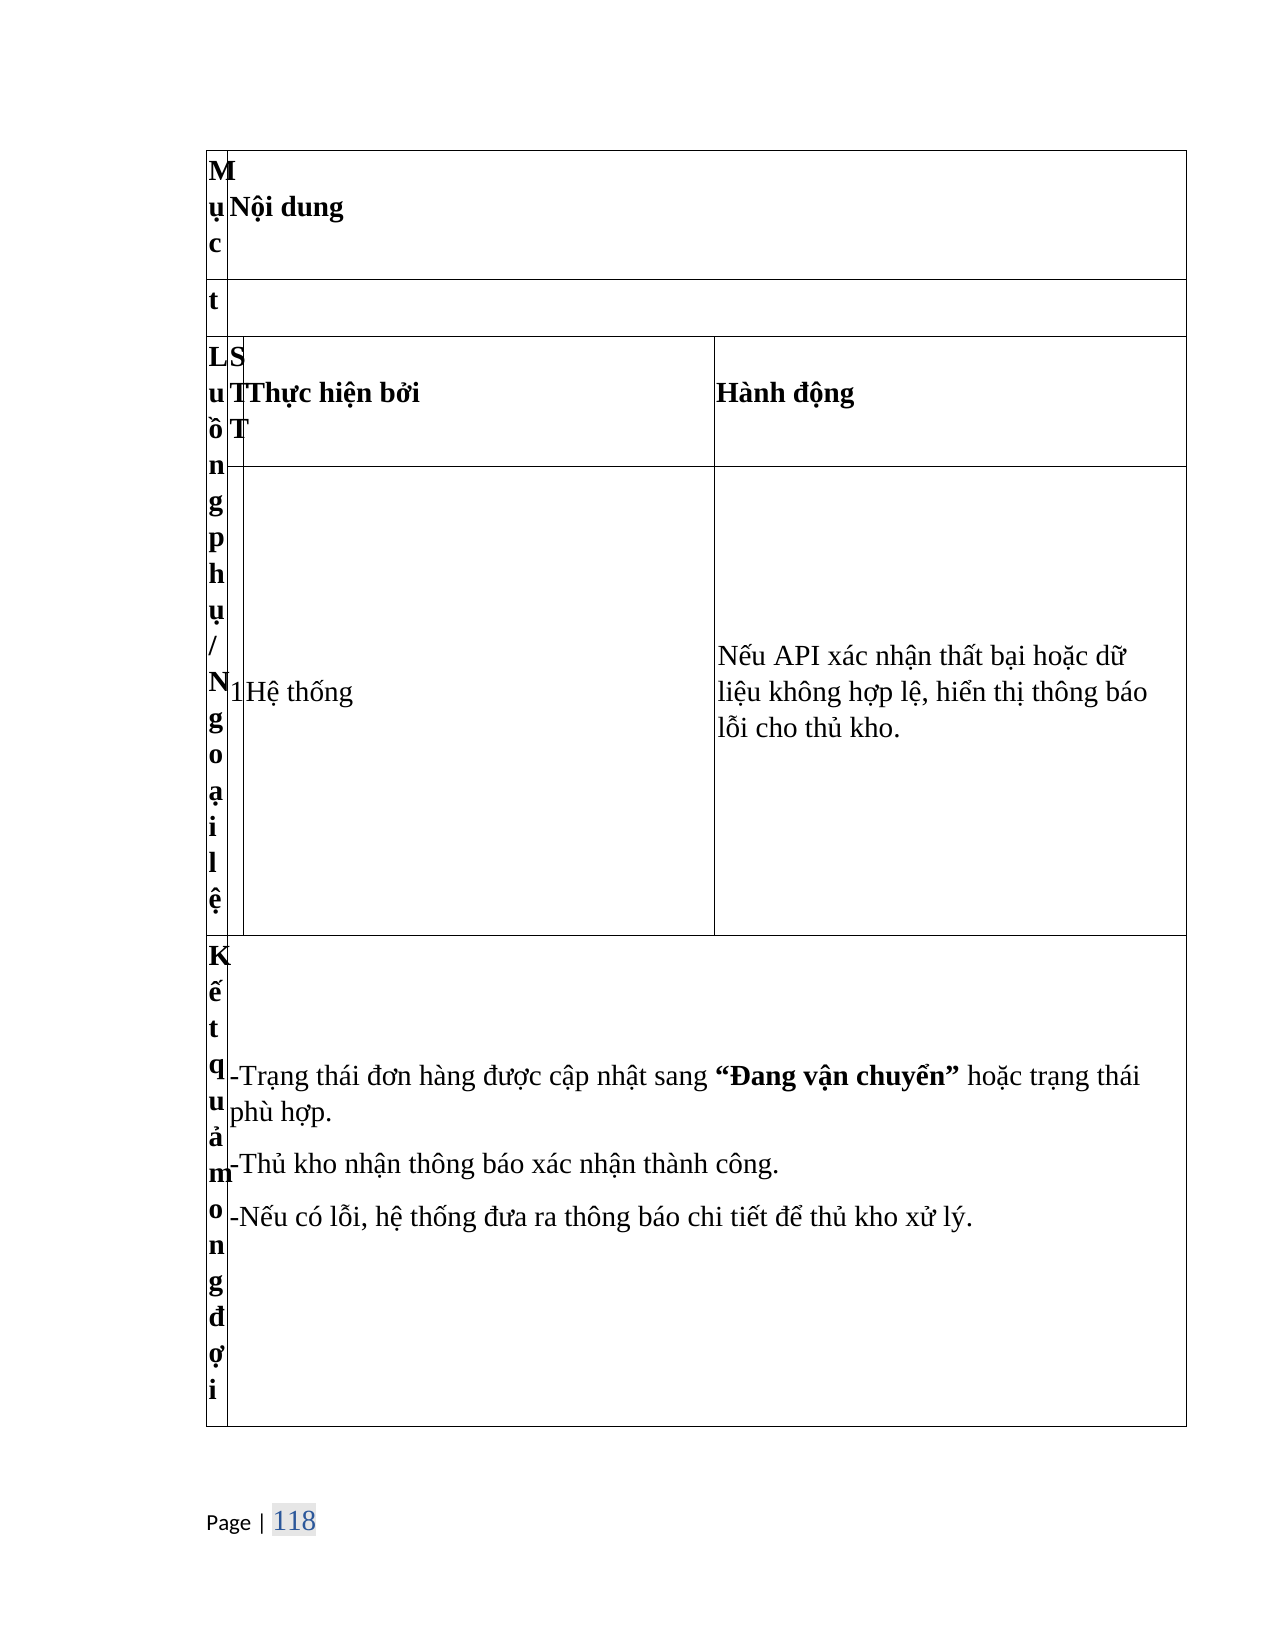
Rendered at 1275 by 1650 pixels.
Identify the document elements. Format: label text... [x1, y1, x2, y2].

table_cell Hệ thống [244, 467, 714, 935]
table_cell -Trạng thái đơn hàng được cập nhật sang “Đang vận chuyển” hoặc trạng thái phù hợp. -Thủ kho nhận thông báo xác nhận thành công. -Nếu có lỗi, hệ thống đưa ra thông báo chi tiết để thủ kho xử lý. [228, 936, 1186, 1426]
table_cell 1 [228, 467, 243, 935]
table_cell STT [228, 337, 243, 466]
table_cell [715, 467, 1186, 935]
table_cell Thực hiện bởi [244, 337, 714, 466]
table_header Nội dung [228, 151, 1186, 279]
table_cell Luồng phụ / Ngoại lệ [207, 337, 227, 935]
table_header Mục [207, 151, 227, 279]
table_cell Hành động [715, 337, 1186, 466]
table_cell Kết quả mong đợi [207, 936, 227, 1426]
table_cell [228, 280, 1186, 336]
